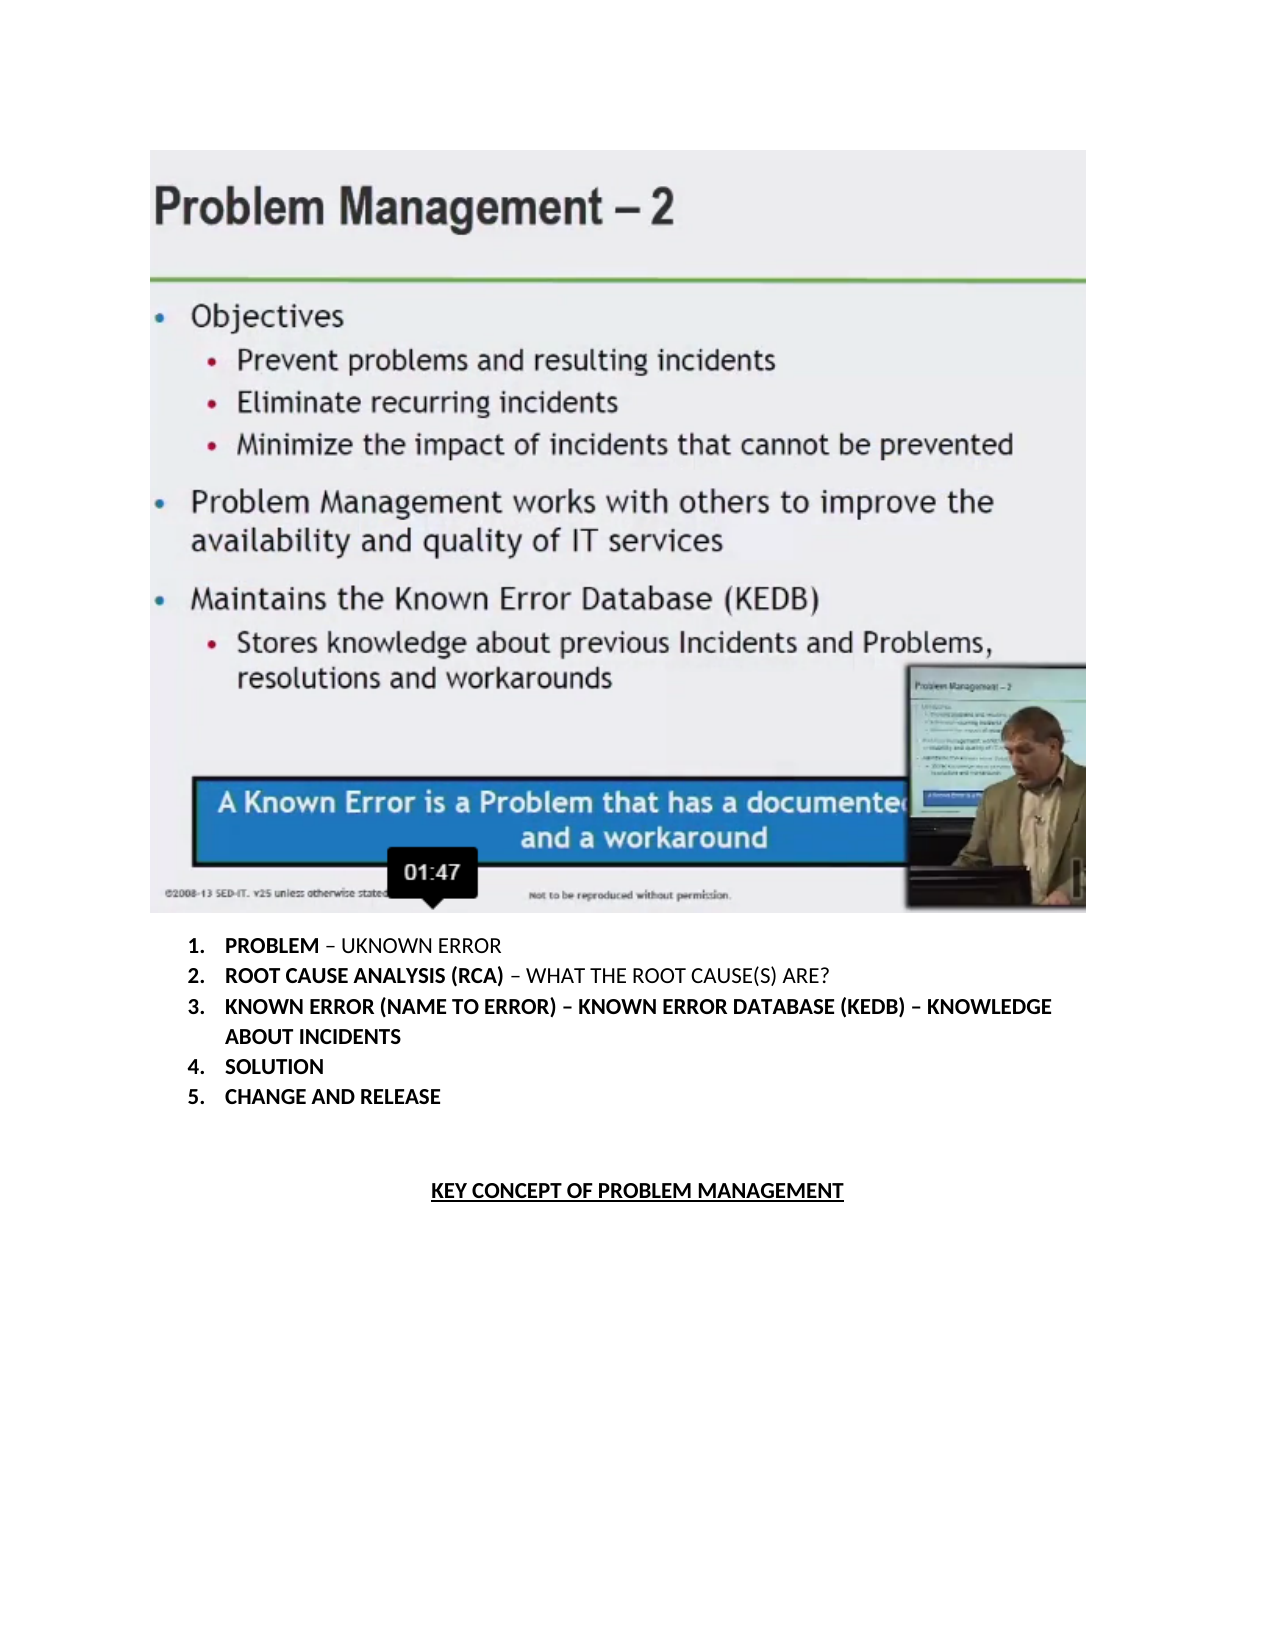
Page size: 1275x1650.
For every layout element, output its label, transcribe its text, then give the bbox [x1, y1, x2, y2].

list ROOT CAUSE ANALYSIS (RCA) – WHAT THE ROOT CAUSE(S) ARE? [187, 962, 1125, 989]
picture [150, 150, 1086, 913]
list SOLUTION [187, 1052, 1125, 1080]
list KNOWN ERROR (NAME TO ERROR) – KNOWN ERROR DATABASE (KEDB) – KNOWLEDGE ABOUT INCIDENTS [187, 992, 1125, 1050]
text KEY CONCEPT OF PROBLEM MANAGEMENT [150, 1176, 1125, 1204]
list CHANGE AND RELEASE [187, 1082, 1125, 1110]
list PROBLEM – UKNOWN ERROR [187, 931, 1125, 959]
